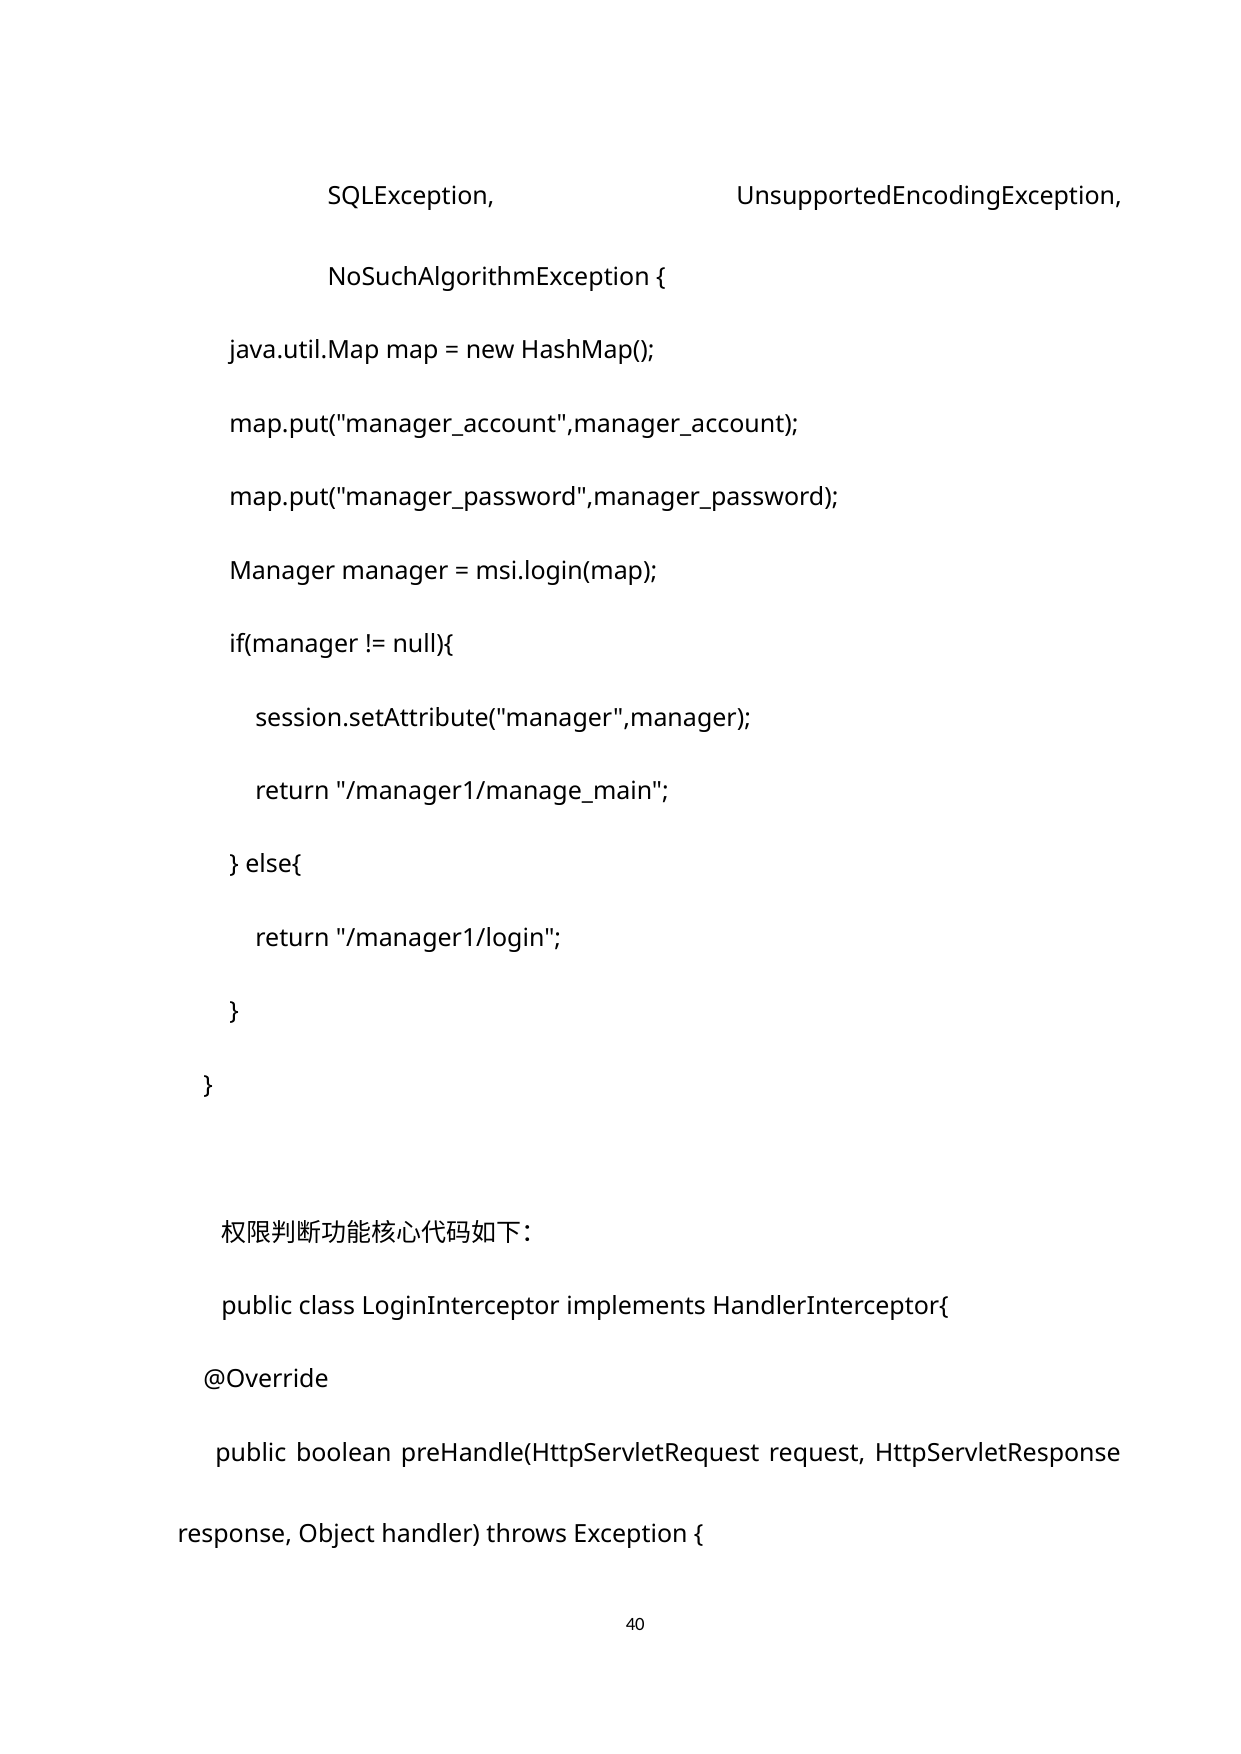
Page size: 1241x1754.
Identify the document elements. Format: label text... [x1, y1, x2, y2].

text } [177, 1051, 1122, 1116]
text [177, 162, 1122, 308]
text } else{ [177, 831, 1122, 896]
text map.put("manager_password",manager_password); [177, 463, 1122, 528]
text java.util.Map map = new HashMap(); [177, 317, 1122, 382]
text public boolean preHandle(HttpServletRequest request, HttpServletResponse response, Object handler) throws Exception { [177, 1419, 1122, 1565]
text session.setAttribute("manager",manager); [177, 684, 1122, 749]
text public class LoginInterceptor implements HandlerInterceptor{ [177, 1272, 1122, 1337]
text Manager manager = msi.login(map); [177, 537, 1122, 602]
text } [177, 978, 1122, 1043]
text if(manager != null){ [177, 610, 1122, 675]
text return "/manager1/manage_main"; [177, 757, 1122, 822]
text @Override [177, 1345, 1122, 1410]
text map.put("manager_account",manager_account); [177, 390, 1122, 455]
text 权限判断功能核心代码如下： [177, 1198, 1122, 1263]
text return "/manager1/login"; [177, 904, 1122, 969]
